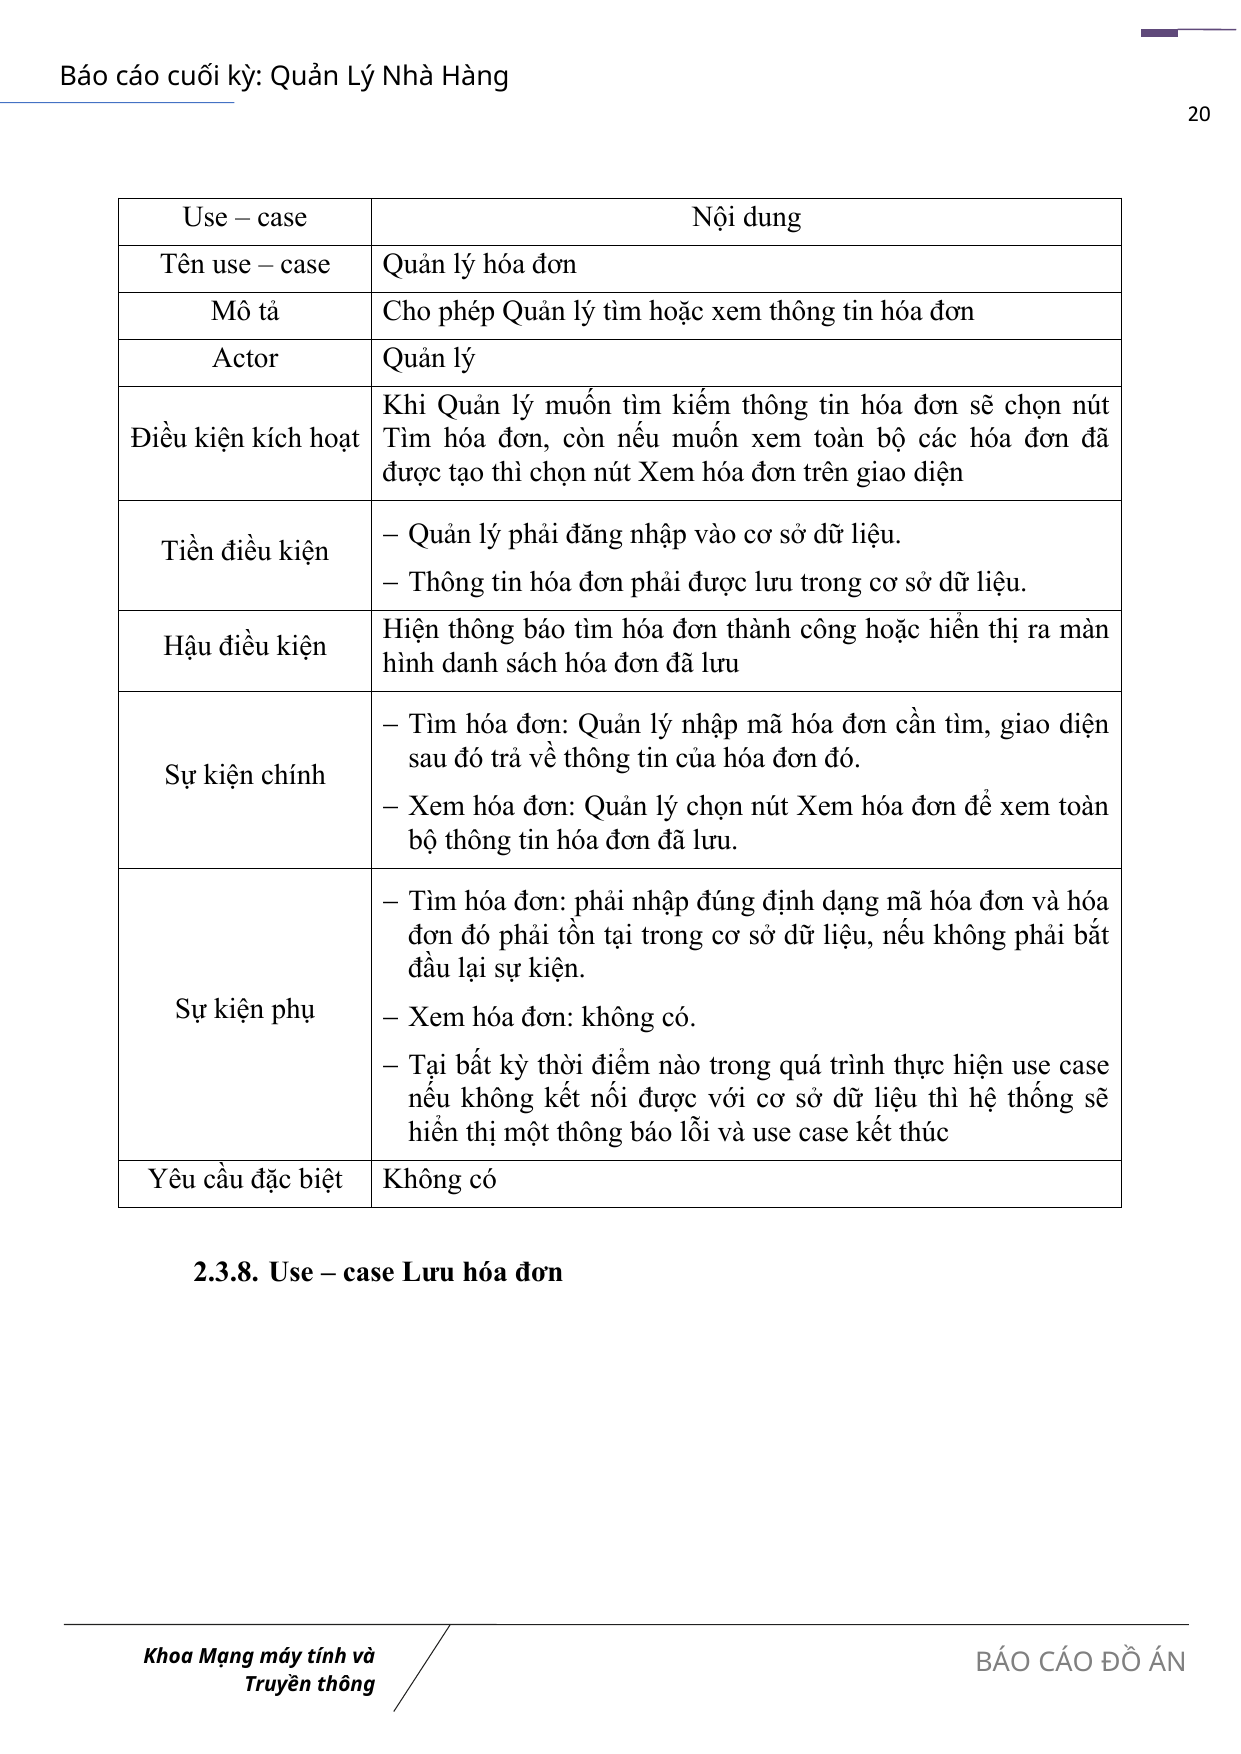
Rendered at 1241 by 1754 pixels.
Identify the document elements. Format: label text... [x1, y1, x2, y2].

table_cell Hiện thông báo tìm hóa đơn thành công hoặc hiển thị ra màn hình danh sách hóa đơn đã lưu [372, 611, 1121, 691]
table_cell Tìm hóa đơn: Quản lý nhập mã hóa đơn cần tìm, giao diện sau đó trả về thông tin của hóa đơn đó. Xem hóa đơn: Quản lý chọn nút Xem hóa đơn để xem toàn bộ thông tin hóa đơn đã lưu. [372, 692, 1121, 868]
table_cell Yêu cầu đặc biệt [119, 1161, 371, 1207]
table_cell Quản lý hóa đơn [372, 246, 1121, 292]
table_header Nội dung [372, 199, 1121, 245]
table_cell Quản lý phải đăng nhập vào cơ sở dữ liệu. Thông tin hóa đơn phải được lưu trong cơ sở dữ liệu. [372, 501, 1121, 610]
table_cell Hậu điều kiện [119, 611, 371, 691]
table_cell Mô tả [119, 293, 371, 339]
table_cell Sự kiện chính [119, 692, 371, 868]
table_cell Tiền điều kiện [119, 501, 371, 610]
list Use – case Lưu hóa đơn [193, 1254, 1122, 1288]
table_cell Điều kiện kích hoạt [119, 387, 371, 500]
table_cell Actor [119, 340, 371, 386]
table_cell Tên use – case [119, 246, 371, 292]
table_header Use – case [119, 199, 371, 245]
table_cell Không có [372, 1161, 1121, 1207]
table_cell Cho phép Quản lý tìm hoặc xem thông tin hóa đơn [372, 293, 1121, 339]
table_cell Sự kiện phụ [119, 869, 371, 1160]
table_cell Quản lý [372, 340, 1121, 386]
table_cell Khi Quản lý muốn tìm kiếm thông tin hóa đơn sẽ chọn nút Tìm hóa đơn, còn nếu muốn xem toàn bộ các hóa đơn đã được tạo thì chọn nút Xem hóa đơn trên giao diện [372, 387, 1121, 500]
table_cell Tìm hóa đơn: phải nhập đúng định dạng mã hóa đơn và hóa đơn đó phải tồn tại trong cơ sở dữ liệu, nếu không phải bắt đầu lại sự kiện. Xem hóa đơn: không có. Tại bất kỳ thời điểm nào trong quá trình thực hiện use case nếu không kết nối được với cơ sở dữ liệu thì hệ thống sẽ hiển thị một thông báo lỗi và use case kết thúc [372, 869, 1121, 1160]
